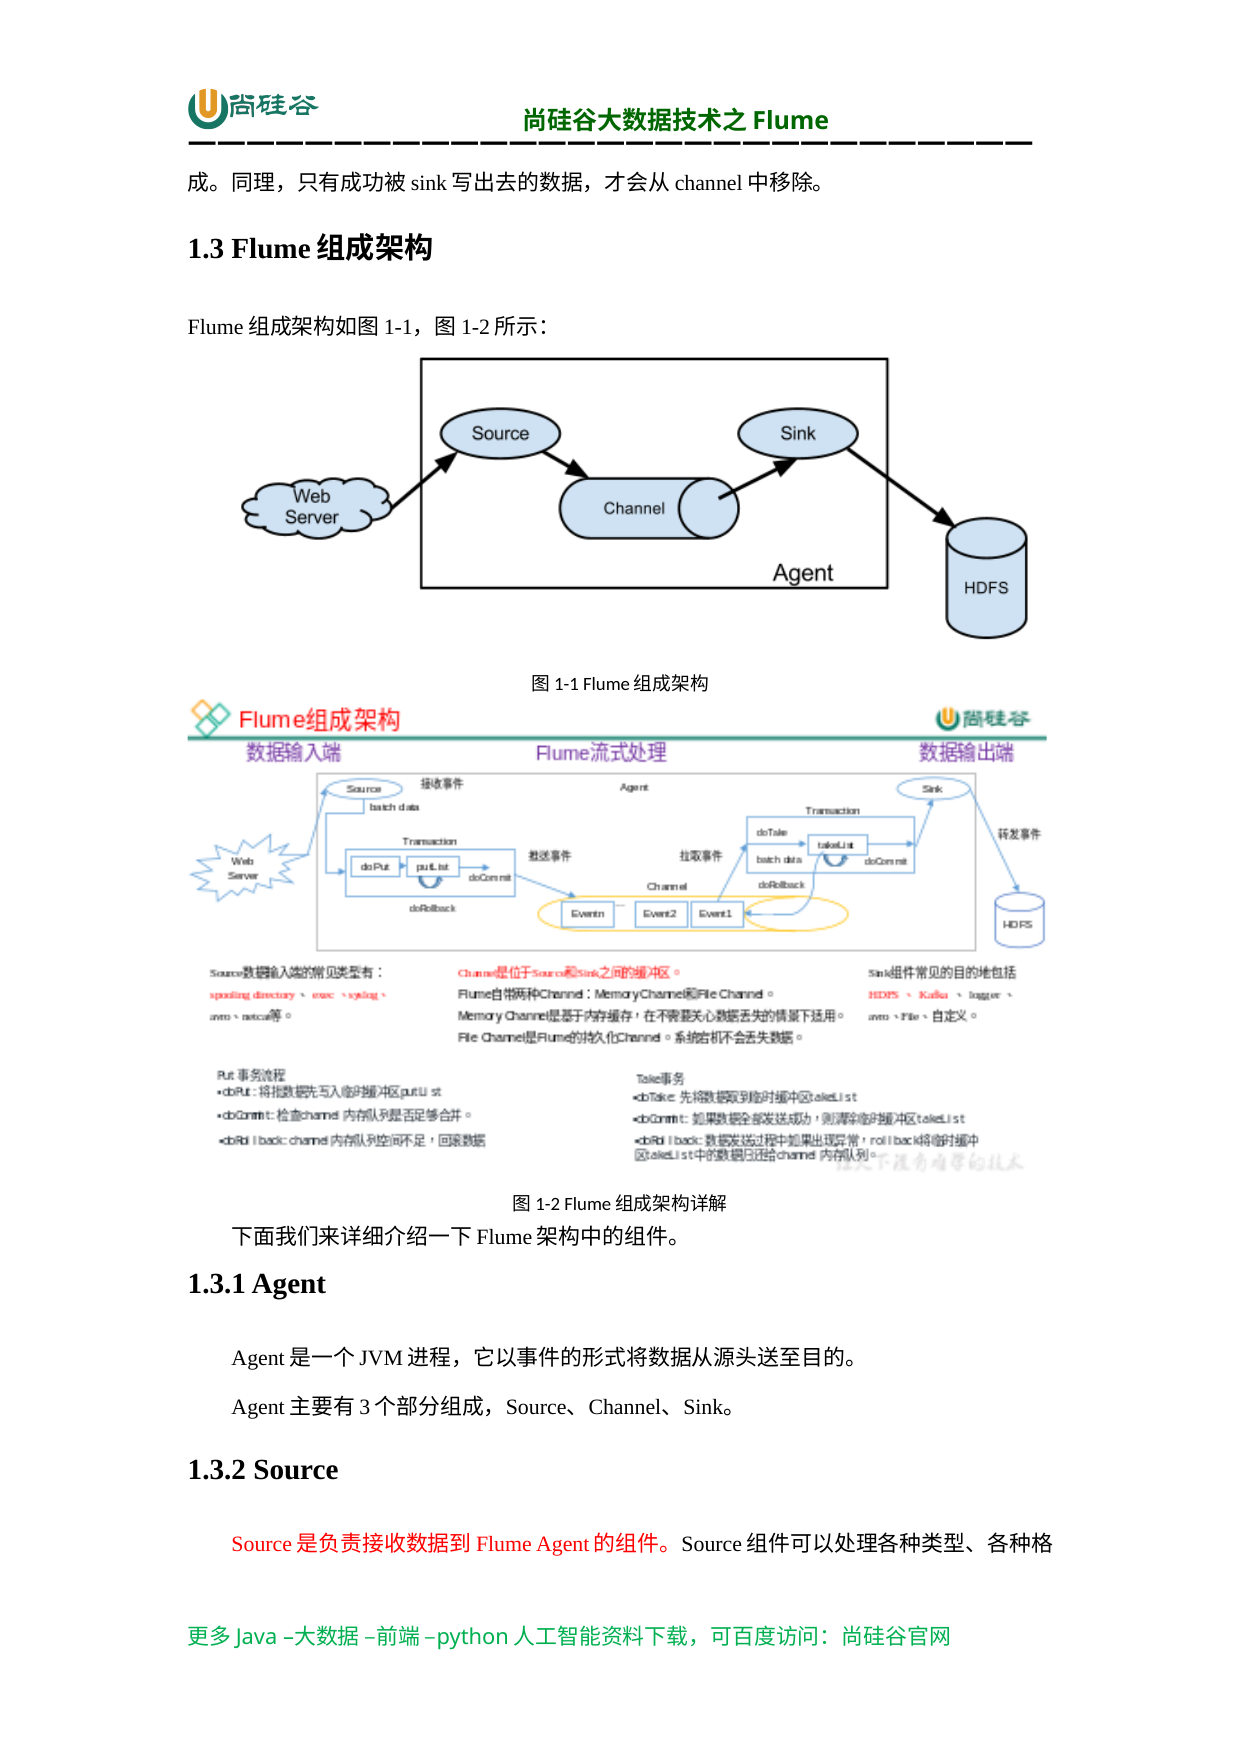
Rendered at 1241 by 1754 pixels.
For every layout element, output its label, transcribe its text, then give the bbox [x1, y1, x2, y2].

text Agent是一个JVM进程，它以事件的形式将数据从源头送至目的。 [187, 1340, 1053, 1372]
text Agent主要有3个部分组成，Source、Channel、Sink。 [187, 1388, 1053, 1421]
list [187, 165, 1053, 197]
text 图1-1 Flume组成架构 [187, 666, 1053, 698]
subtitle 1.3.2 Source [187, 1437, 1053, 1502]
subtitle 1.3 Flume组成架构 [187, 213, 1053, 278]
subtitle 1.3.1 Agent [187, 1251, 1053, 1316]
text 下面我们来详细介绍一下Flume架构中的组件。 [187, 1218, 1053, 1251]
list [187, 1526, 1053, 1558]
text 图1-2 Flume组成架构详解 [187, 1186, 1053, 1218]
text Flume组成架构如图1-1，图1-2所示： [187, 308, 1053, 341]
picture [192, 341, 1048, 657]
picture [187, 88, 320, 130]
